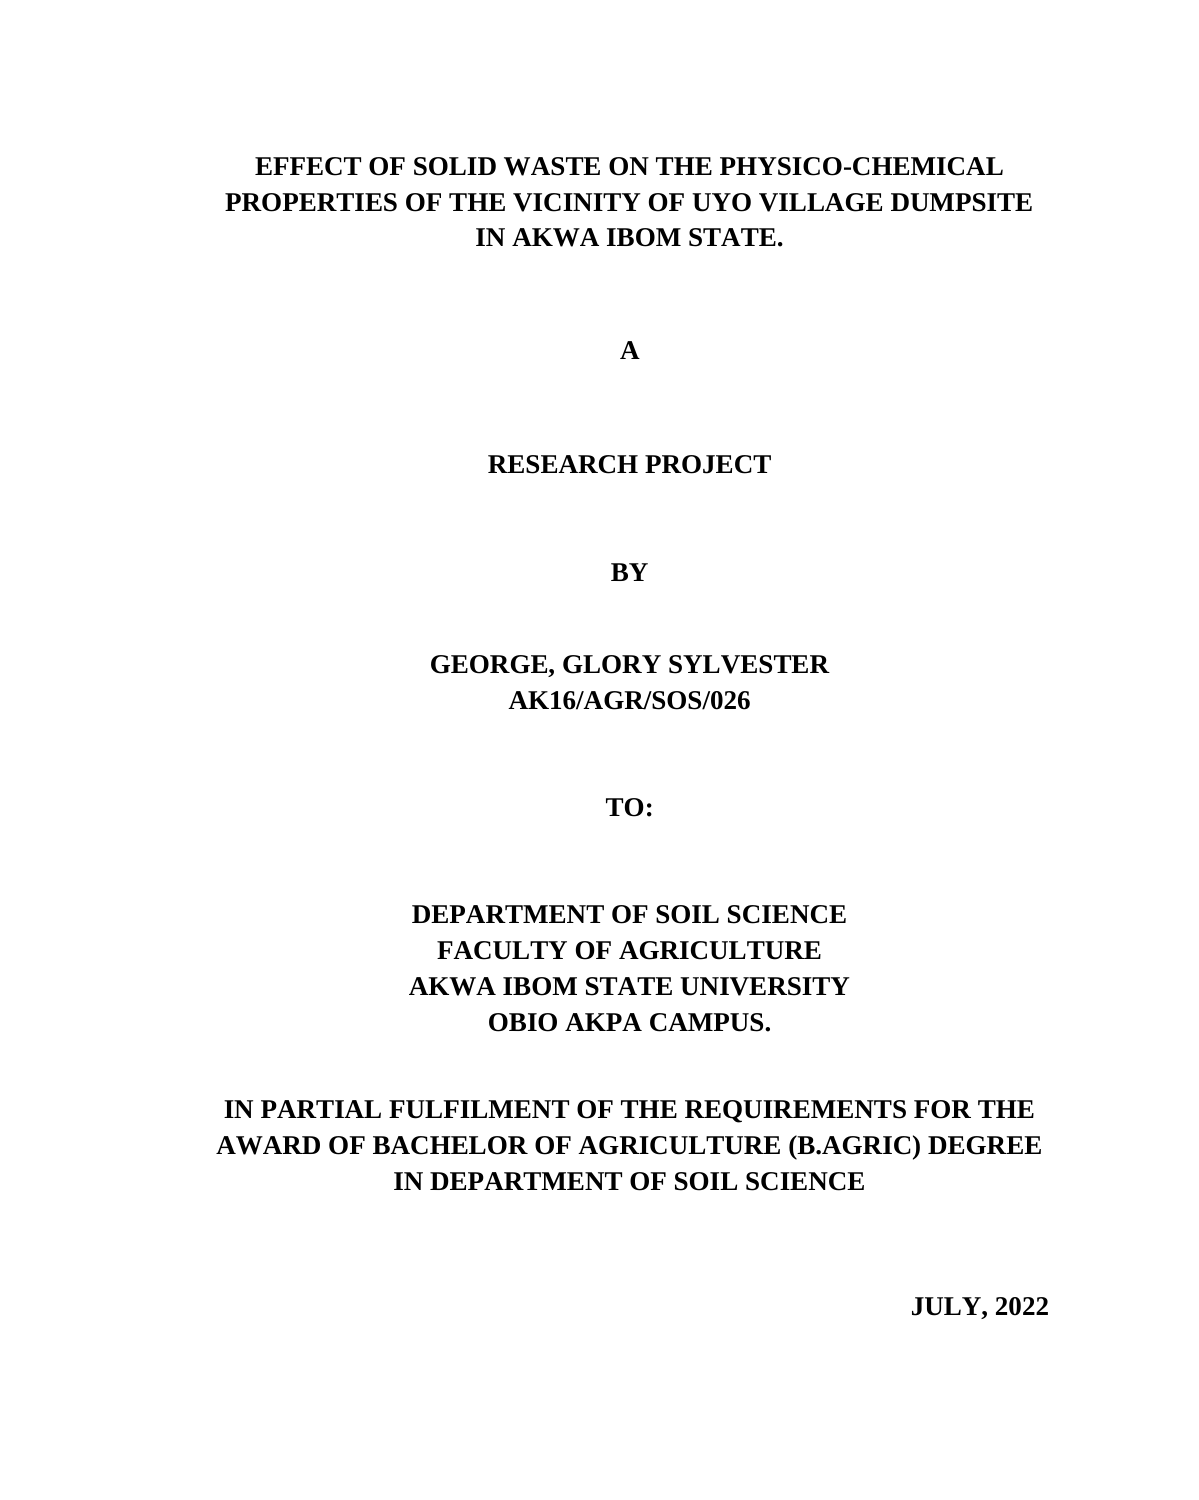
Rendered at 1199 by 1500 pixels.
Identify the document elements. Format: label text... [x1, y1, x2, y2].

text DEPARTMENT OF SOIL SCIENCE [210, 899, 1049, 930]
text TO: [210, 791, 1049, 823]
text GEORGE, GLORY SYLVESTER [210, 648, 1049, 680]
text EFFECT OF SOLID WASTE ON THE PHYSICO-CHEMICAL PROPERTIES OF THE VICINITY OF UYO VILLAGE DUMPSITE IN AKWA IBOM STATE. [210, 150, 1049, 253]
text A [210, 334, 1049, 366]
text RESEARCH PROJECT [210, 448, 1049, 479]
text AKWA IBOM STATE UNIVERSITY [210, 970, 1049, 1001]
text FACULTY OF AGRICULTURE [210, 934, 1049, 966]
text IN PARTIAL FULFILMENT OF THE REQUIREMENTS FOR THE AWARD OF BACHELOR OF AGRICULTURE (B.AGRIC) DEGREE IN DEPARTMENT OF SOIL SCIENCE [210, 1093, 1049, 1196]
text JULY, 2022 [210, 1222, 1049, 1321]
text BY [210, 556, 1049, 587]
text AK16/AGR/SOS/026 [210, 684, 1049, 715]
text OBIO AKPA CAMPUS. [210, 1006, 1049, 1037]
